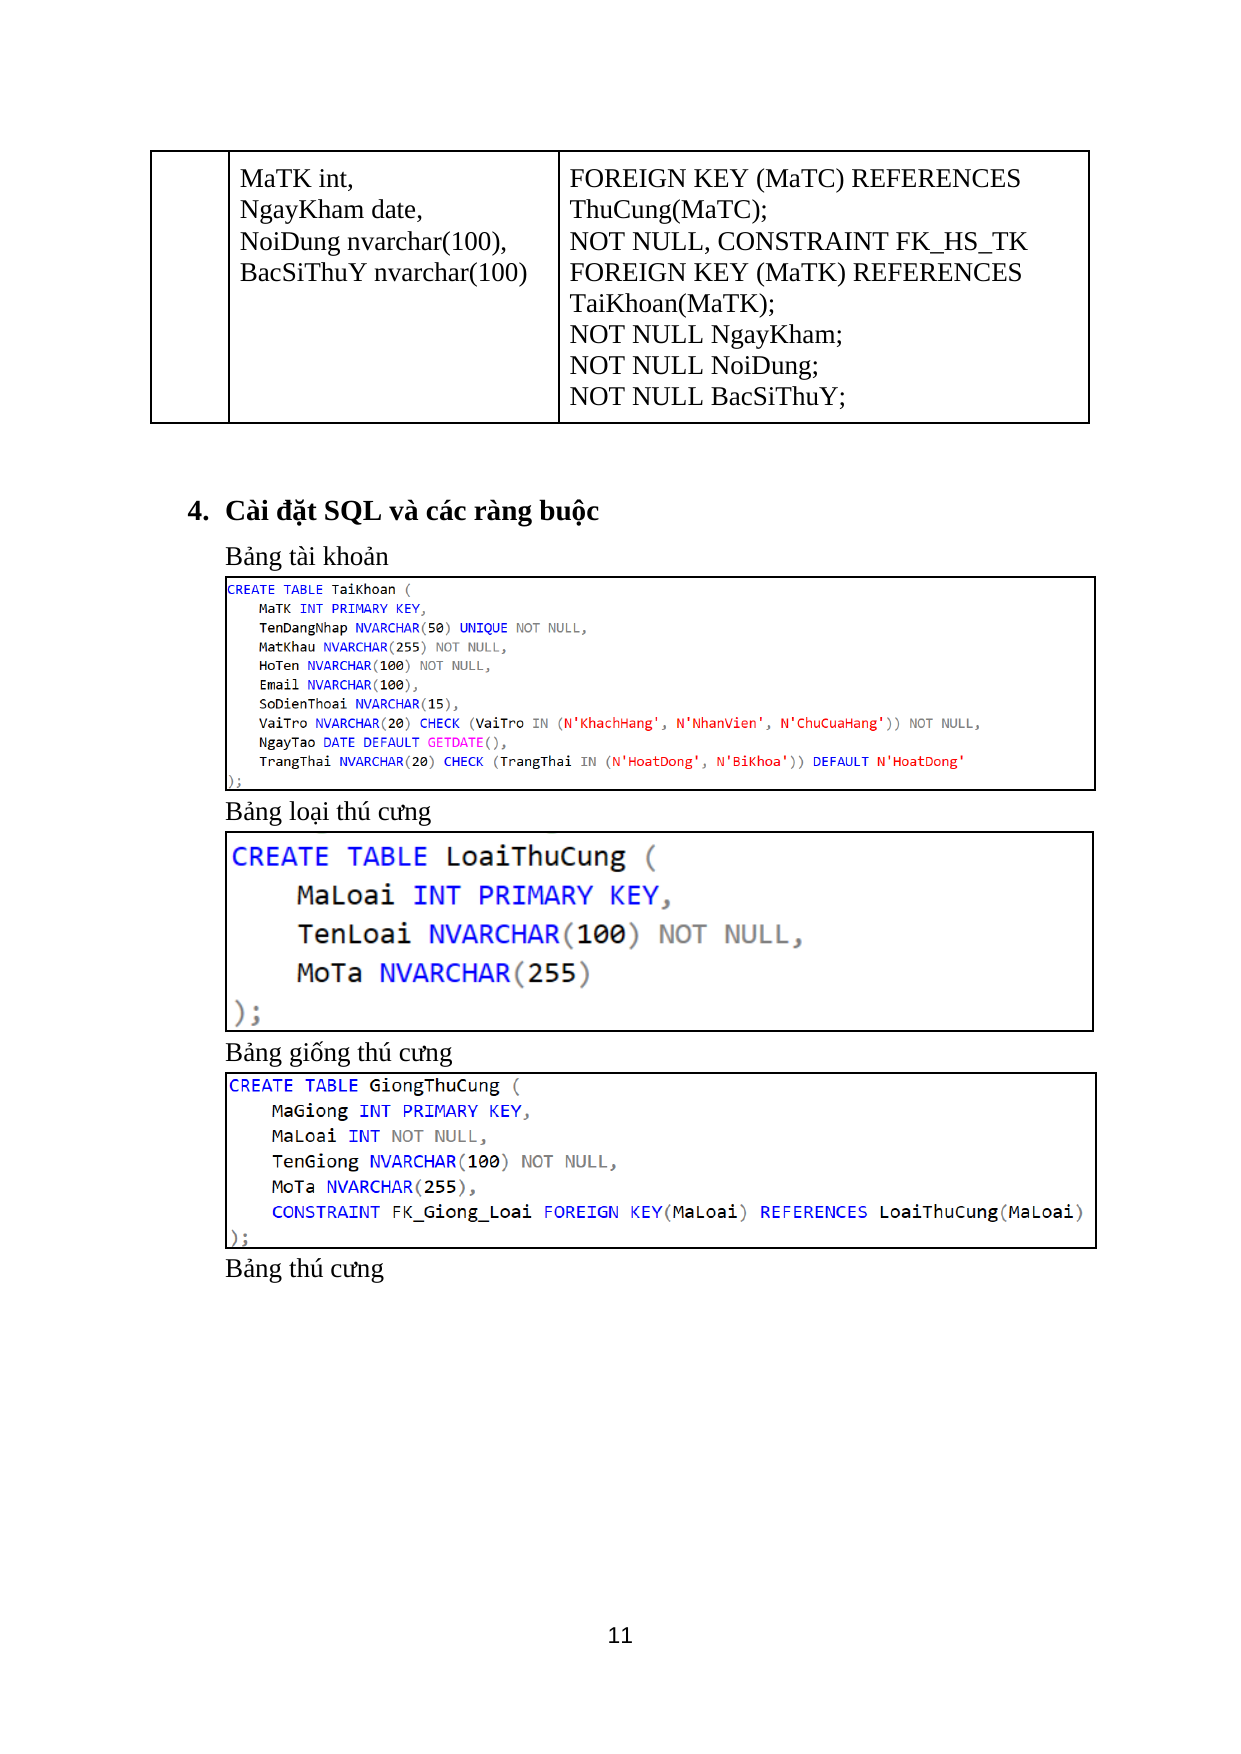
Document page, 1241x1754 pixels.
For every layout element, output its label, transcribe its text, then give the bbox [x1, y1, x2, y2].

text Bảng thú cưng [225, 1252, 1090, 1284]
text Bảng giống thú cưng [225, 1036, 1090, 1067]
text Bảng tài khoản [225, 540, 1090, 571]
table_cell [230, 152, 558, 422]
picture [227, 833, 1092, 1030]
table_cell 7 [152, 152, 228, 422]
picture [227, 1074, 1095, 1247]
subtitle Cài đặt SQL và các ràng buộc [187, 493, 1090, 527]
text Bảng loại thú cưng [225, 795, 1090, 826]
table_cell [560, 152, 1088, 422]
picture [227, 578, 1094, 789]
